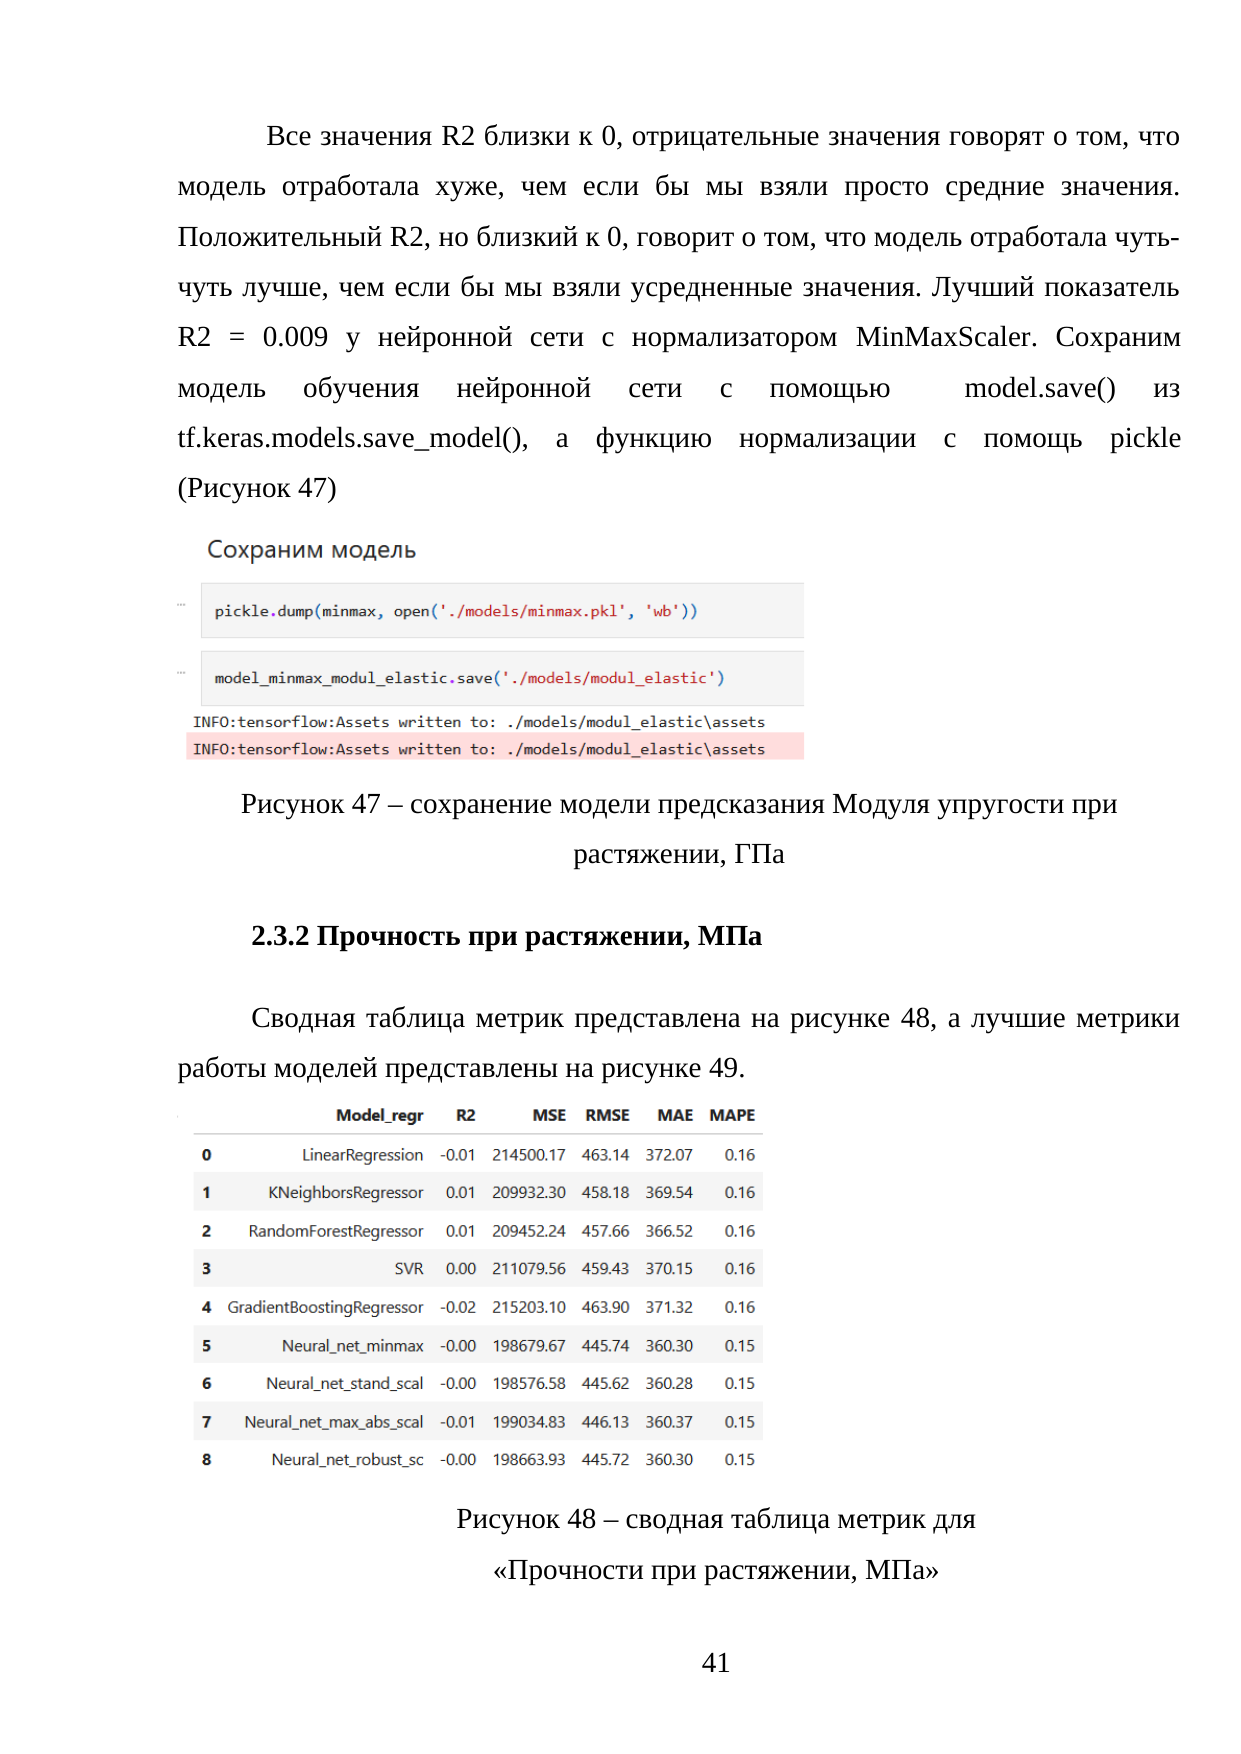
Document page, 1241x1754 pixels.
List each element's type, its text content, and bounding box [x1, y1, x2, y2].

text 2.3.2 Прочность при растяжении, МПа [177, 918, 1181, 952]
picture [177, 520, 805, 770]
text Рисунок 47 – сохранение модели предсказания Модуля упругости при растяжении, ГПа [177, 786, 1181, 870]
text «Прочности при растяжении, МПа» [177, 1552, 1181, 1585]
text Все значения R2 близки к 0, отрицательные значения говорят о том, что модель отработала хуже, чем если бы мы взяли просто средние значения. Положительный R2, но близкий к 0, говорит о том, что модель отработала чуть-чуть лучше, чем если бы мы взяли усредненные значения. Лучший показатель R2 = 0.009 у нейронной сети с нормализатором MinMaxScaler. Сохраним модель обучения нейронной сети с помощью model.save() из tf.keras.models.save_model(), а функцию нормализации с помощь pickle (Рисунок 47) [177, 118, 1181, 504]
text Рисунок 48 – сводная таблица метрик для [177, 1502, 1181, 1535]
picture [177, 1100, 788, 1485]
text Сводная таблица метрик представлена на рисунке 48, а лучшие метрики работы моделей представлены на рисунке 49. [177, 1000, 1181, 1084]
